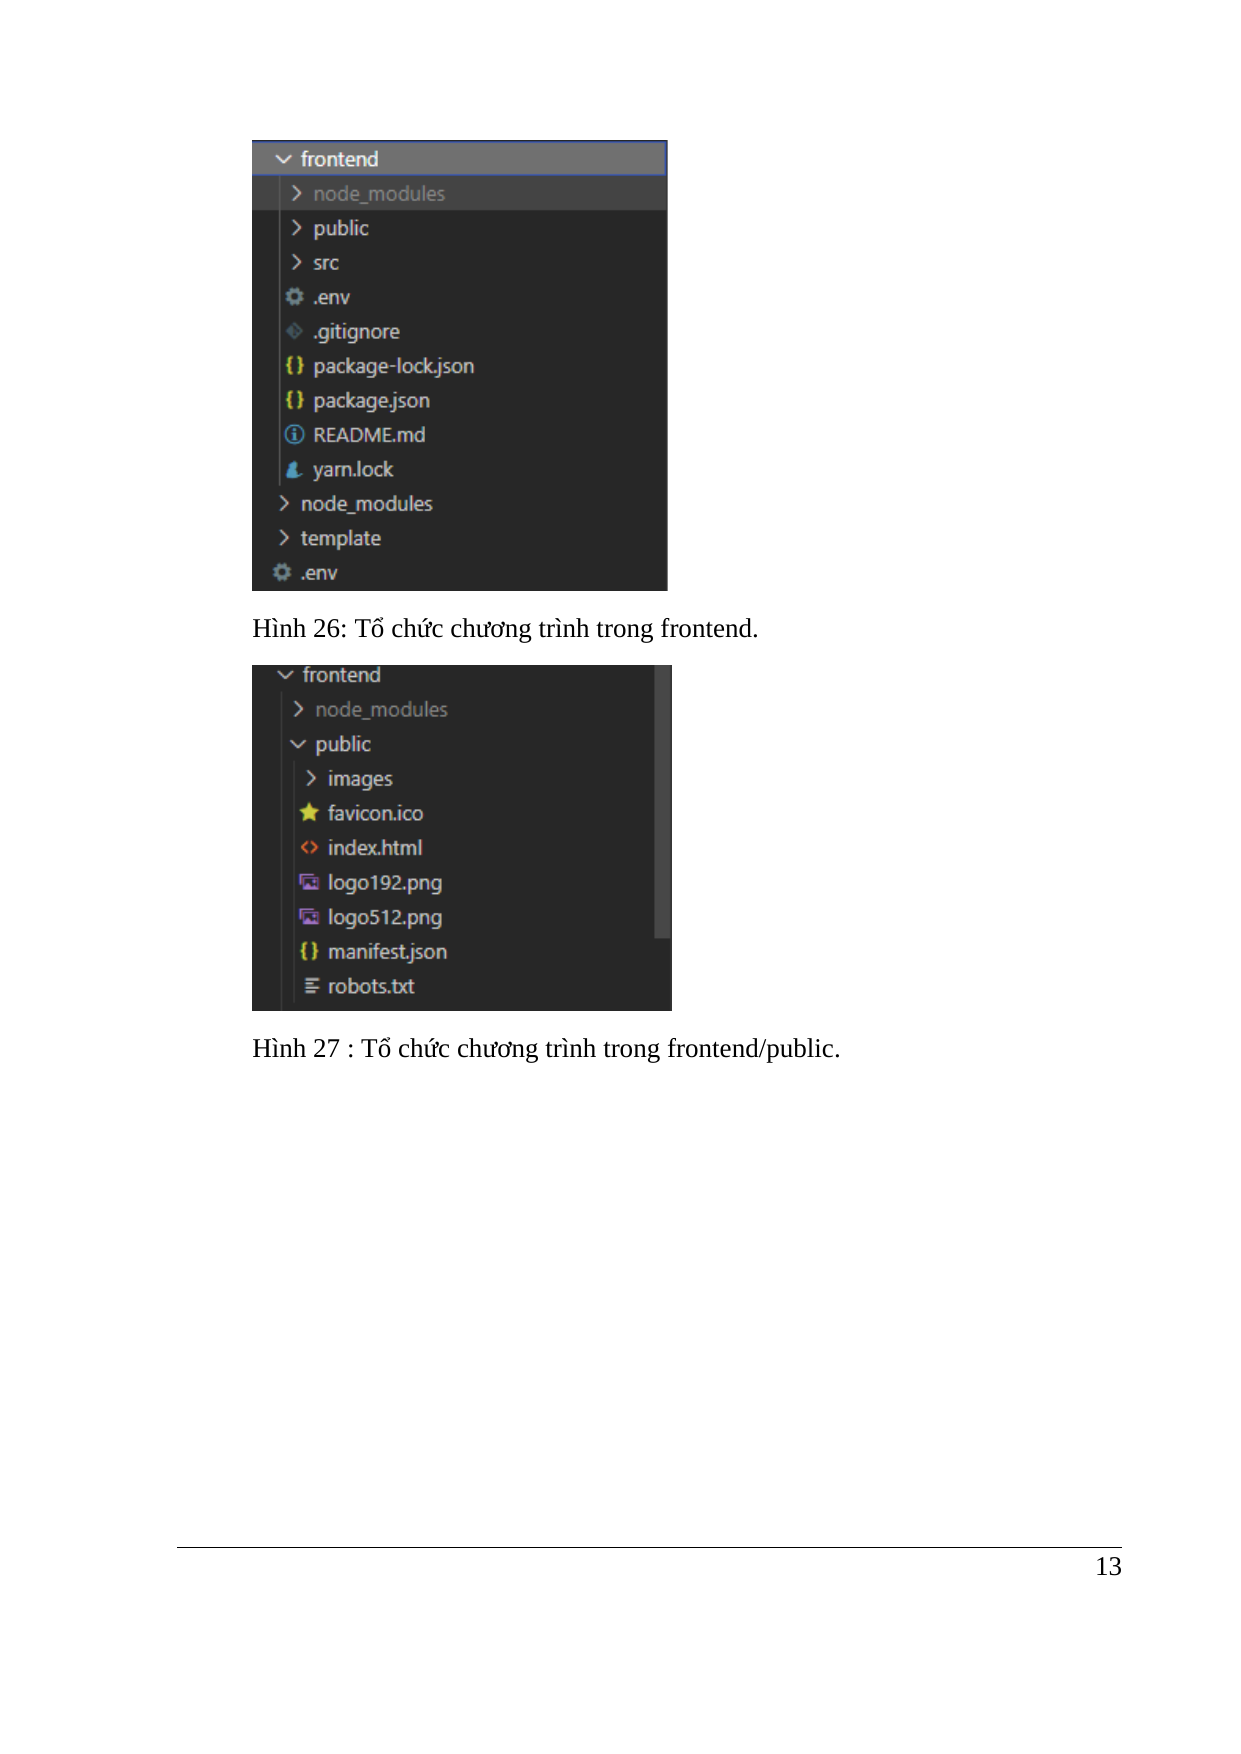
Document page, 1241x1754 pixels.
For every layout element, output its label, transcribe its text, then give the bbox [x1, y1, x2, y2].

picture [252, 140, 668, 591]
text Hình 26: Tổ chức chương trình trong frontend. [177, 612, 1122, 643]
text Hình 27 : Tổ chức chương trình trong frontend/public. [177, 1032, 1122, 1063]
picture [252, 665, 672, 1011]
